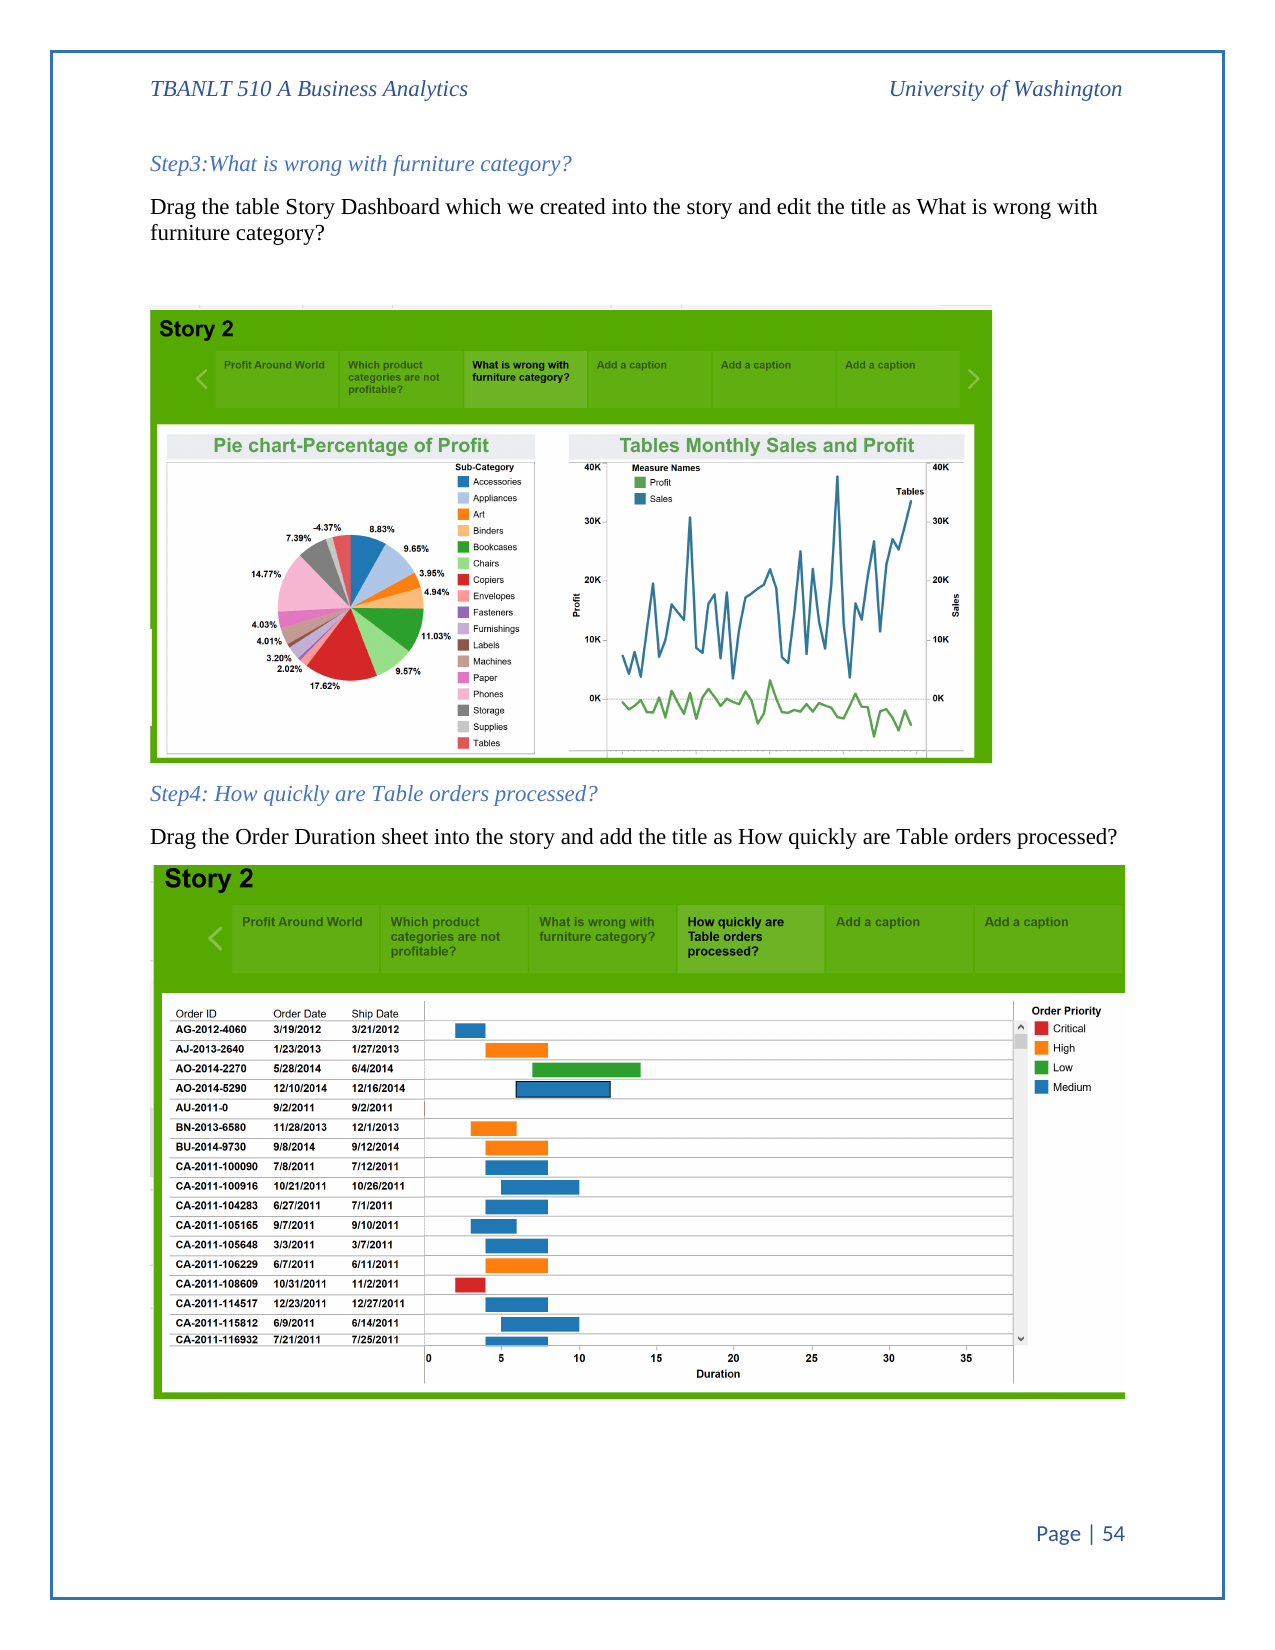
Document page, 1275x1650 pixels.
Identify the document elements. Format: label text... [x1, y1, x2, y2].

text Step3:What is wrong with furniture category? [150, 150, 1125, 176]
picture [150, 865, 1125, 1399]
text Step4: How quickly are Table orders processed? [150, 780, 1125, 806]
text Drag the table Story Dashboard which we created into the story and edit the title as What is wrong with furniture category? [150, 193, 1125, 246]
picture [150, 305, 993, 763]
text Drag the Order Duration sheet into the story and add the title as How quickly are Table orders processed? [150, 823, 1125, 849]
